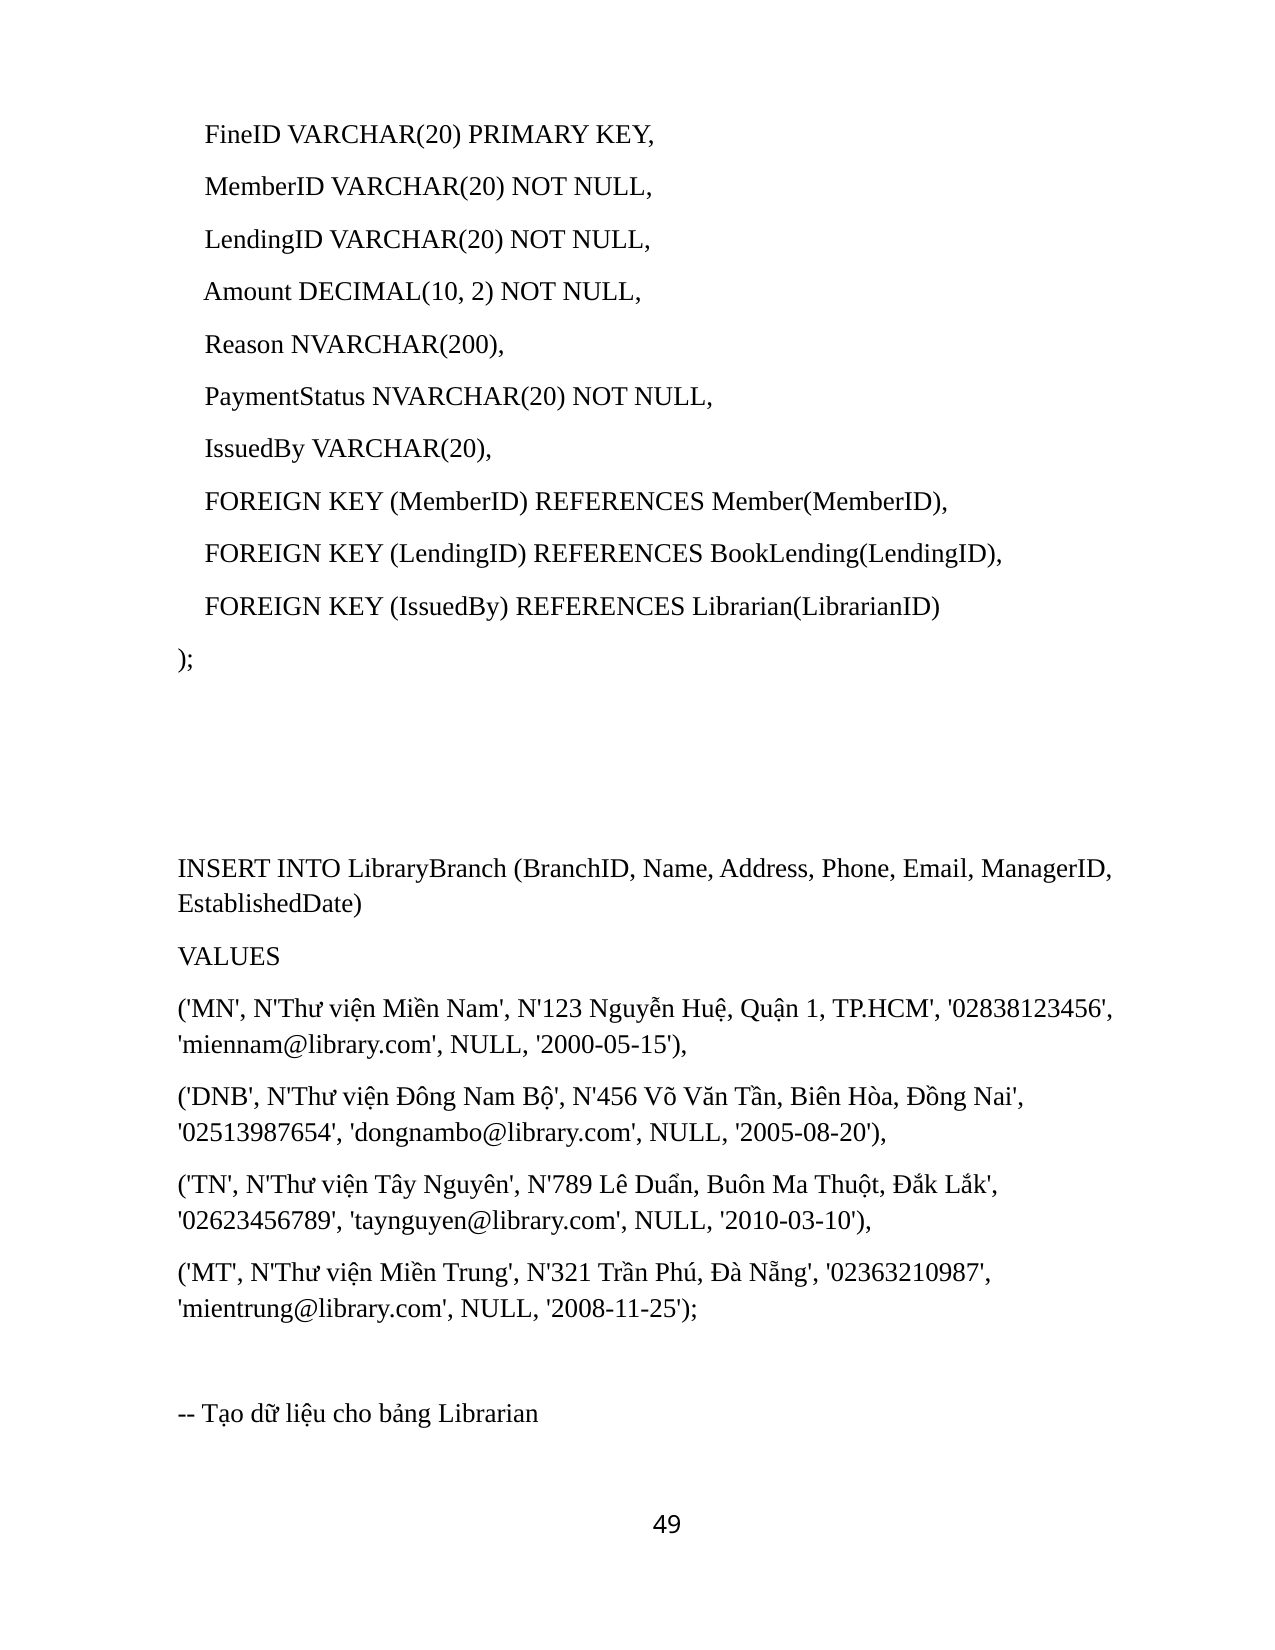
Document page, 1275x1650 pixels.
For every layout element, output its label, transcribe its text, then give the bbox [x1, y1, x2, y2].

text IssuedBy VARCHAR(20), [177, 432, 1157, 464]
text MemberID VARCHAR(20) NOT NULL, [177, 171, 1157, 202]
text ('MN', N'Thư viện Miền Nam', N'123 Nguyễn Huệ, Quận 1, TP.HCM', '02838123456', 'miennam@library.com', NULL, '2000-05-15'), [177, 992, 1157, 1059]
text FineID VARCHAR(20) PRIMARY KEY, [177, 118, 1157, 149]
text ); [177, 642, 1157, 673]
text ('DNB', N'Thư viện Đông Nam Bộ', N'456 Võ Văn Tần, Biên Hòa, Đồng Nai', '02513987654', 'dongnambo@library.com', NULL, '2005-08-20'), [177, 1080, 1157, 1147]
text Amount DECIMAL(10, 2) NOT NULL, [177, 275, 1157, 306]
text FOREIGN KEY (IssuedBy) REFERENCES Librarian(LibrarianID) [177, 590, 1157, 621]
text FOREIGN KEY (MemberID) REFERENCES Member(MemberID), [177, 485, 1157, 516]
text VALUES [177, 940, 1157, 971]
text INSERT INTO LibraryBranch (BranchID, Name, Address, Phone, Email, ManagerID, EstablishedDate) [177, 852, 1157, 918]
text Reason NVARCHAR(200), [177, 328, 1157, 359]
text PaymentStatus NVARCHAR(20) NOT NULL, [177, 380, 1157, 411]
text FOREIGN KEY (LendingID) REFERENCES BookLending(LendingID), [177, 537, 1157, 568]
text -- Tạo dữ liệu cho bảng Librarian [177, 1397, 1157, 1428]
text ('TN', N'Thư viện Tây Nguyên', N'789 Lê Duẩn, Buôn Ma Thuột, Đắk Lắk', '02623456789', 'taynguyen@library.com', NULL, '2010-03-10'), [177, 1168, 1157, 1235]
text LendingID VARCHAR(20) NOT NULL, [177, 223, 1157, 254]
text ('MT', N'Thư viện Miền Trung', N'321 Trần Phú, Đà Nẵng', '02363210987', 'mientrung@library.com', NULL, '2008-11-25'); [177, 1257, 1157, 1323]
